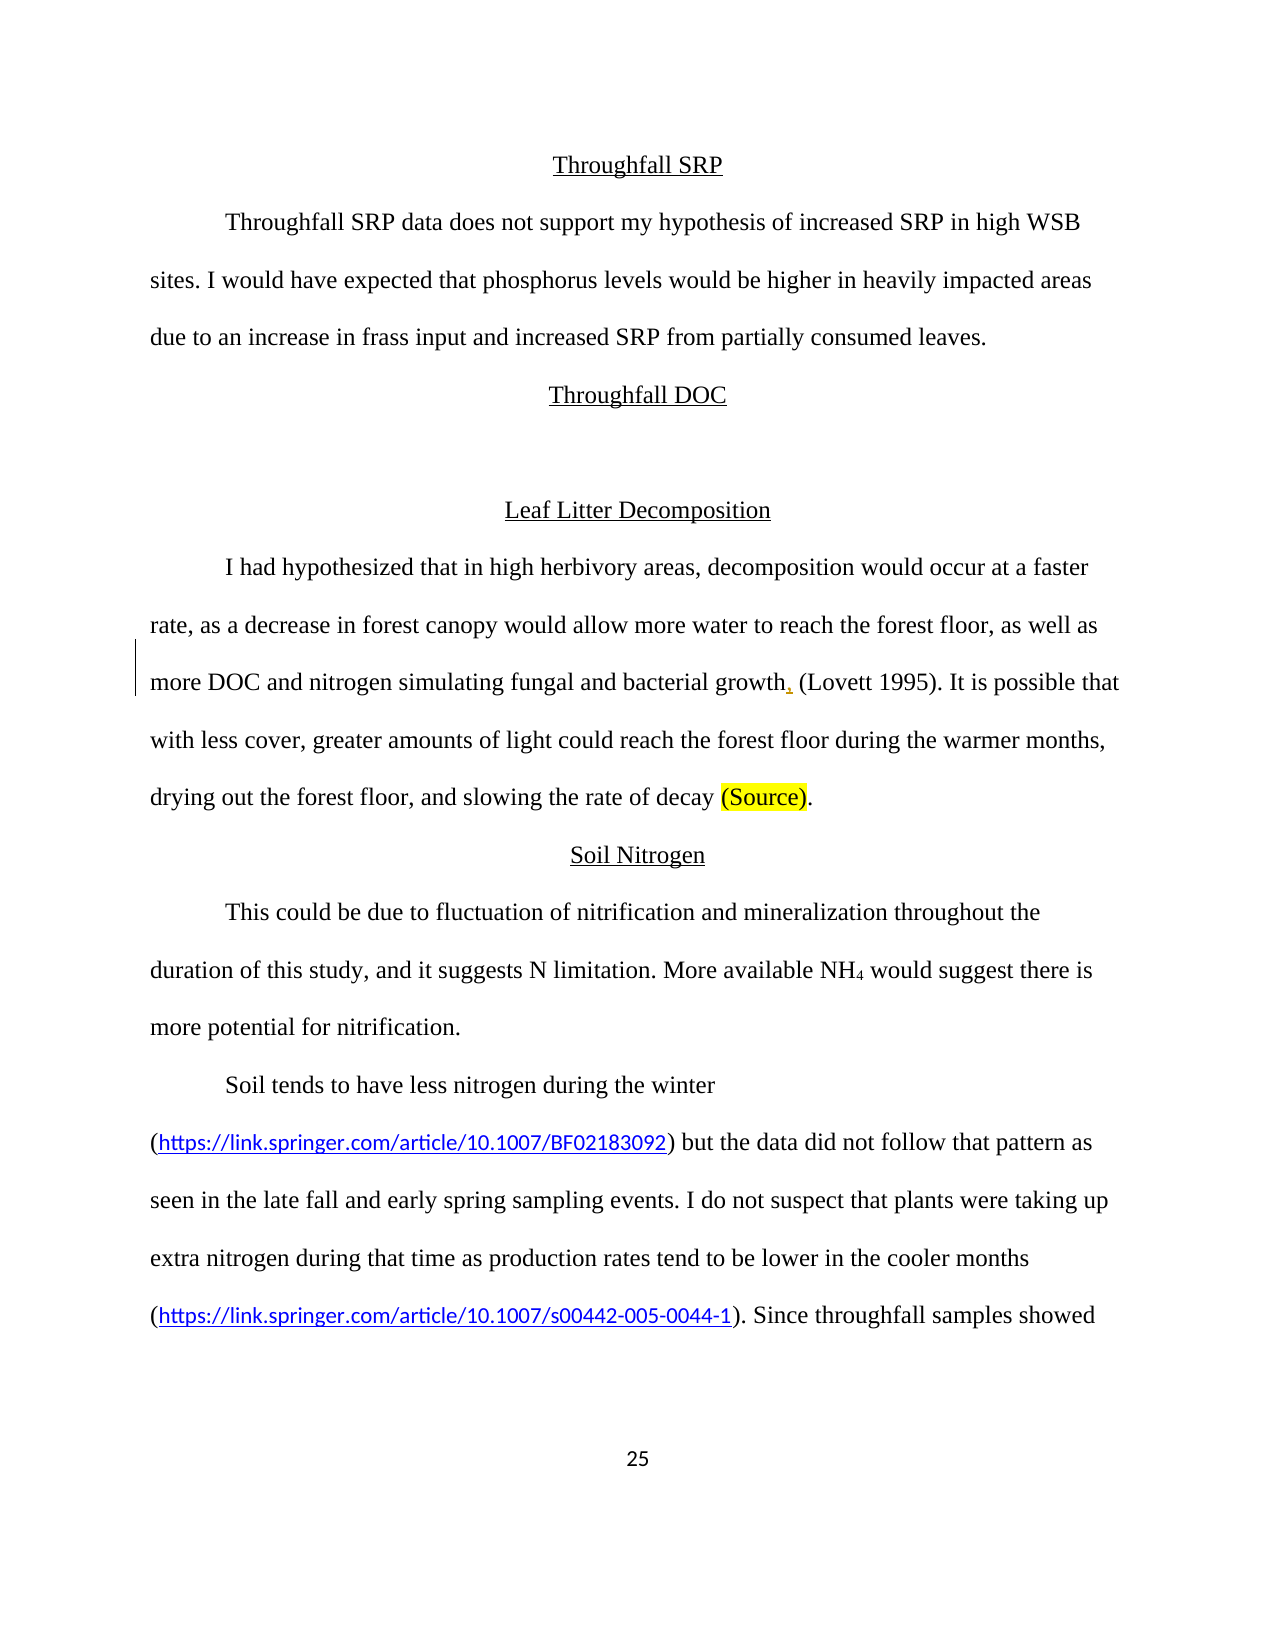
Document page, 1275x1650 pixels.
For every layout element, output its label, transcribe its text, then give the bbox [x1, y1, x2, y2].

text Leaf Litter Decomposition [150, 495, 1125, 524]
text This could be due to fluctuation of nitrification and mineralization throughout the duration of this study, and it suggests N limitation. More available NH4 would suggest there is more potential for nitrification. [150, 897, 1125, 1041]
text I had hypothesized that in high herbivory areas, decomposition would occur at a faster rate, as a decrease in forest canopy would allow more water to reach the forest floor, as well as more DOC and nitrogen simulating fungal and bacterial growth (Lovett 1995). It is possible that with less cover, greater amounts of light could reach the forest floor during the warmer months, drying out the forest floor, and slowing the rate of decay (Source). [150, 552, 1125, 811]
text Throughfall SRP data does not support my hypothesis of increased SRP in high WSB sites. I would have expected that phosphorus levels would be higher in heavily impacted areas due to an increase in frass input and increased SRP from partially consumed leaves. [150, 207, 1125, 351]
text Throughfall SRP [150, 150, 1125, 179]
text Soil Nitrogen [150, 840, 1125, 869]
text Throughfall DOC [150, 380, 1125, 409]
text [150, 1070, 1125, 1329]
